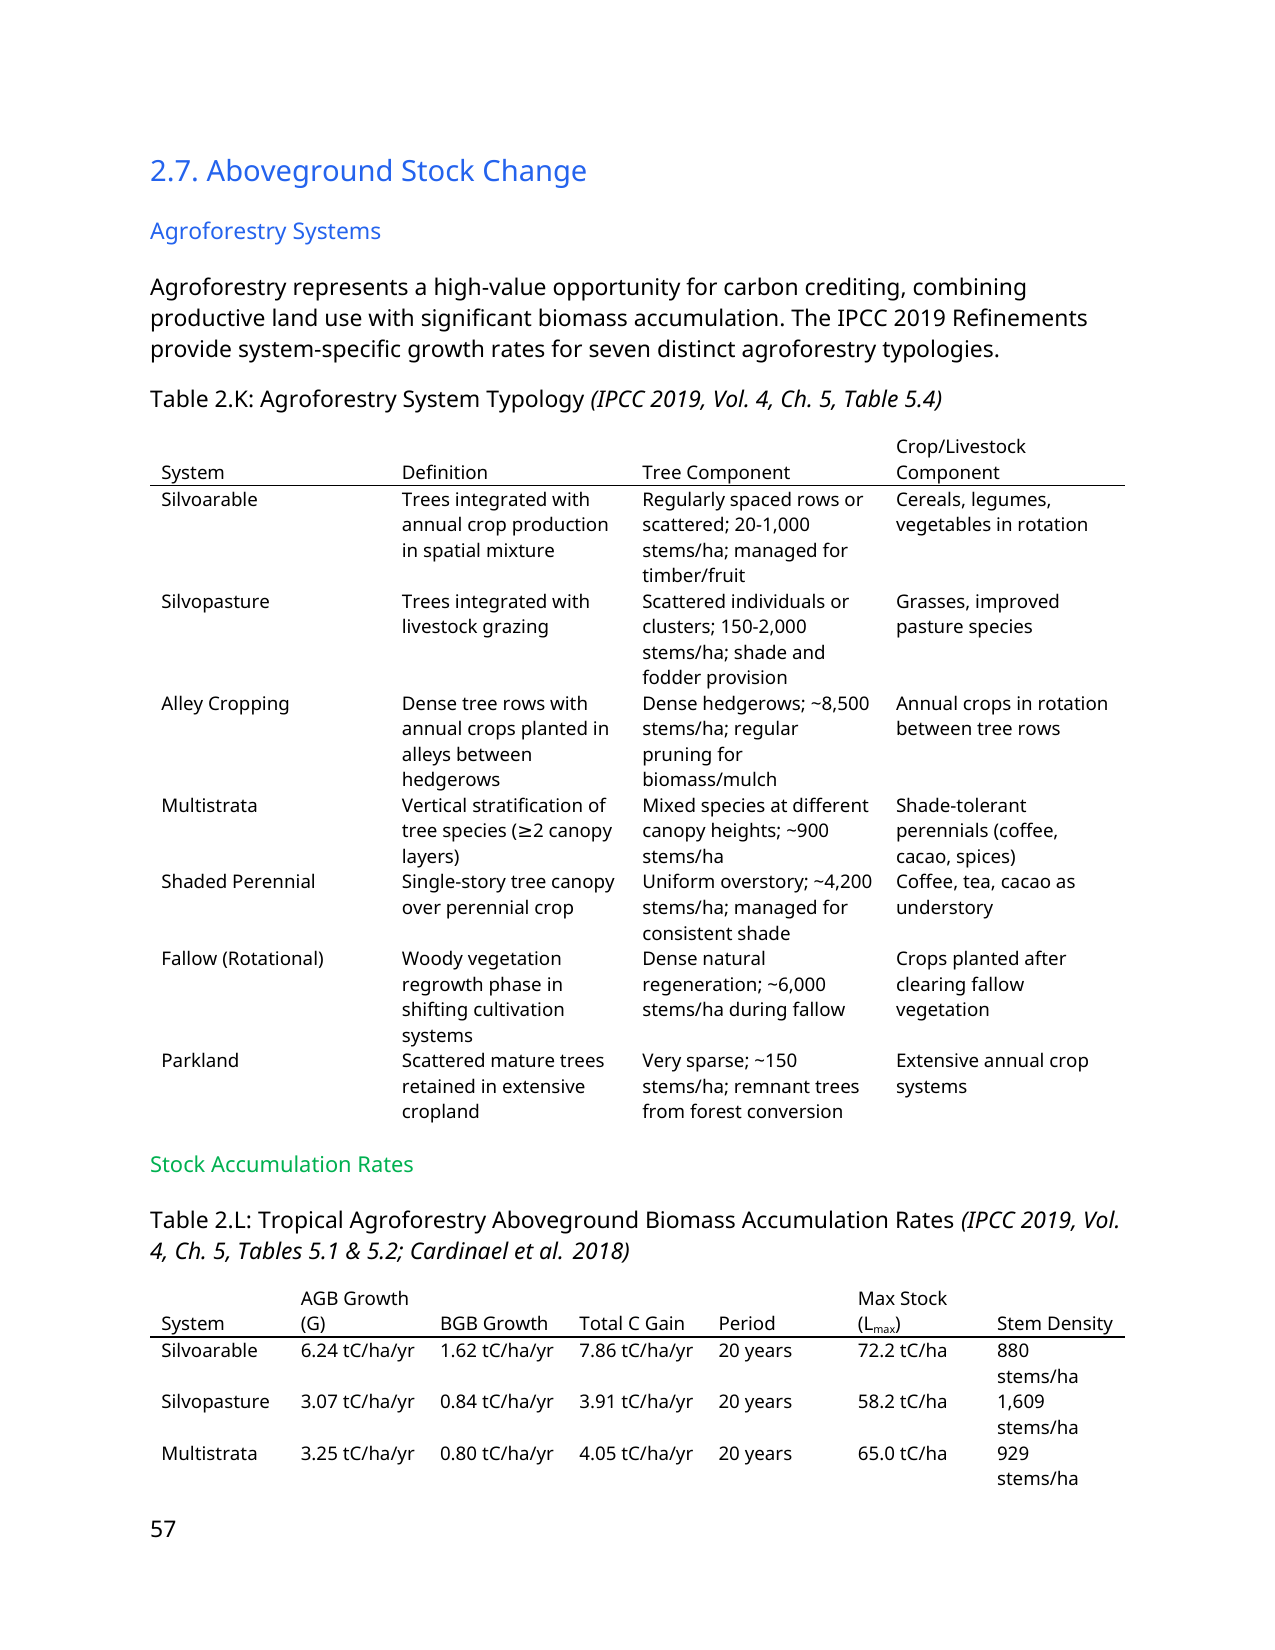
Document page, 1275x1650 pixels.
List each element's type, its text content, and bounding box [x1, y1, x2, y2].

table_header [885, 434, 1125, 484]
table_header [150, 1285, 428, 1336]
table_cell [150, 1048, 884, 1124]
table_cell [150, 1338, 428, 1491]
subtitle Agroforestry Systems [150, 215, 1125, 246]
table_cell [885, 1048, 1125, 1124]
text Agroforestry represents a high-value opportunity for carbon crediting, combining productive land use with significant biomass accumulation. The IPCC 2019 Refinements provide system-specific growth rates for seven distinct agroforestry typologies. [150, 271, 1125, 365]
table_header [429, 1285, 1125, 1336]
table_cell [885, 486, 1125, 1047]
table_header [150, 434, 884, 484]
subtitle Stock Accumulation Rates [150, 1149, 1125, 1179]
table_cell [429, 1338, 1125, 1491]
text Table 2.L: Tropical Agroforestry Aboveground Biomass Accumulation Rates (IPCC 2019, Vol. 4, Ch. 5, Tables 5.1 & 5.2; Cardinael et al. 2018) [150, 1204, 1125, 1266]
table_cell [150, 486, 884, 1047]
text Table 2.K: Agroforestry System Typology (IPCC 2019, Vol. 4, Ch. 5, Table 5.4) [150, 383, 1125, 415]
subtitle 2.7. Aboveground Stock Change [150, 150, 1125, 190]
